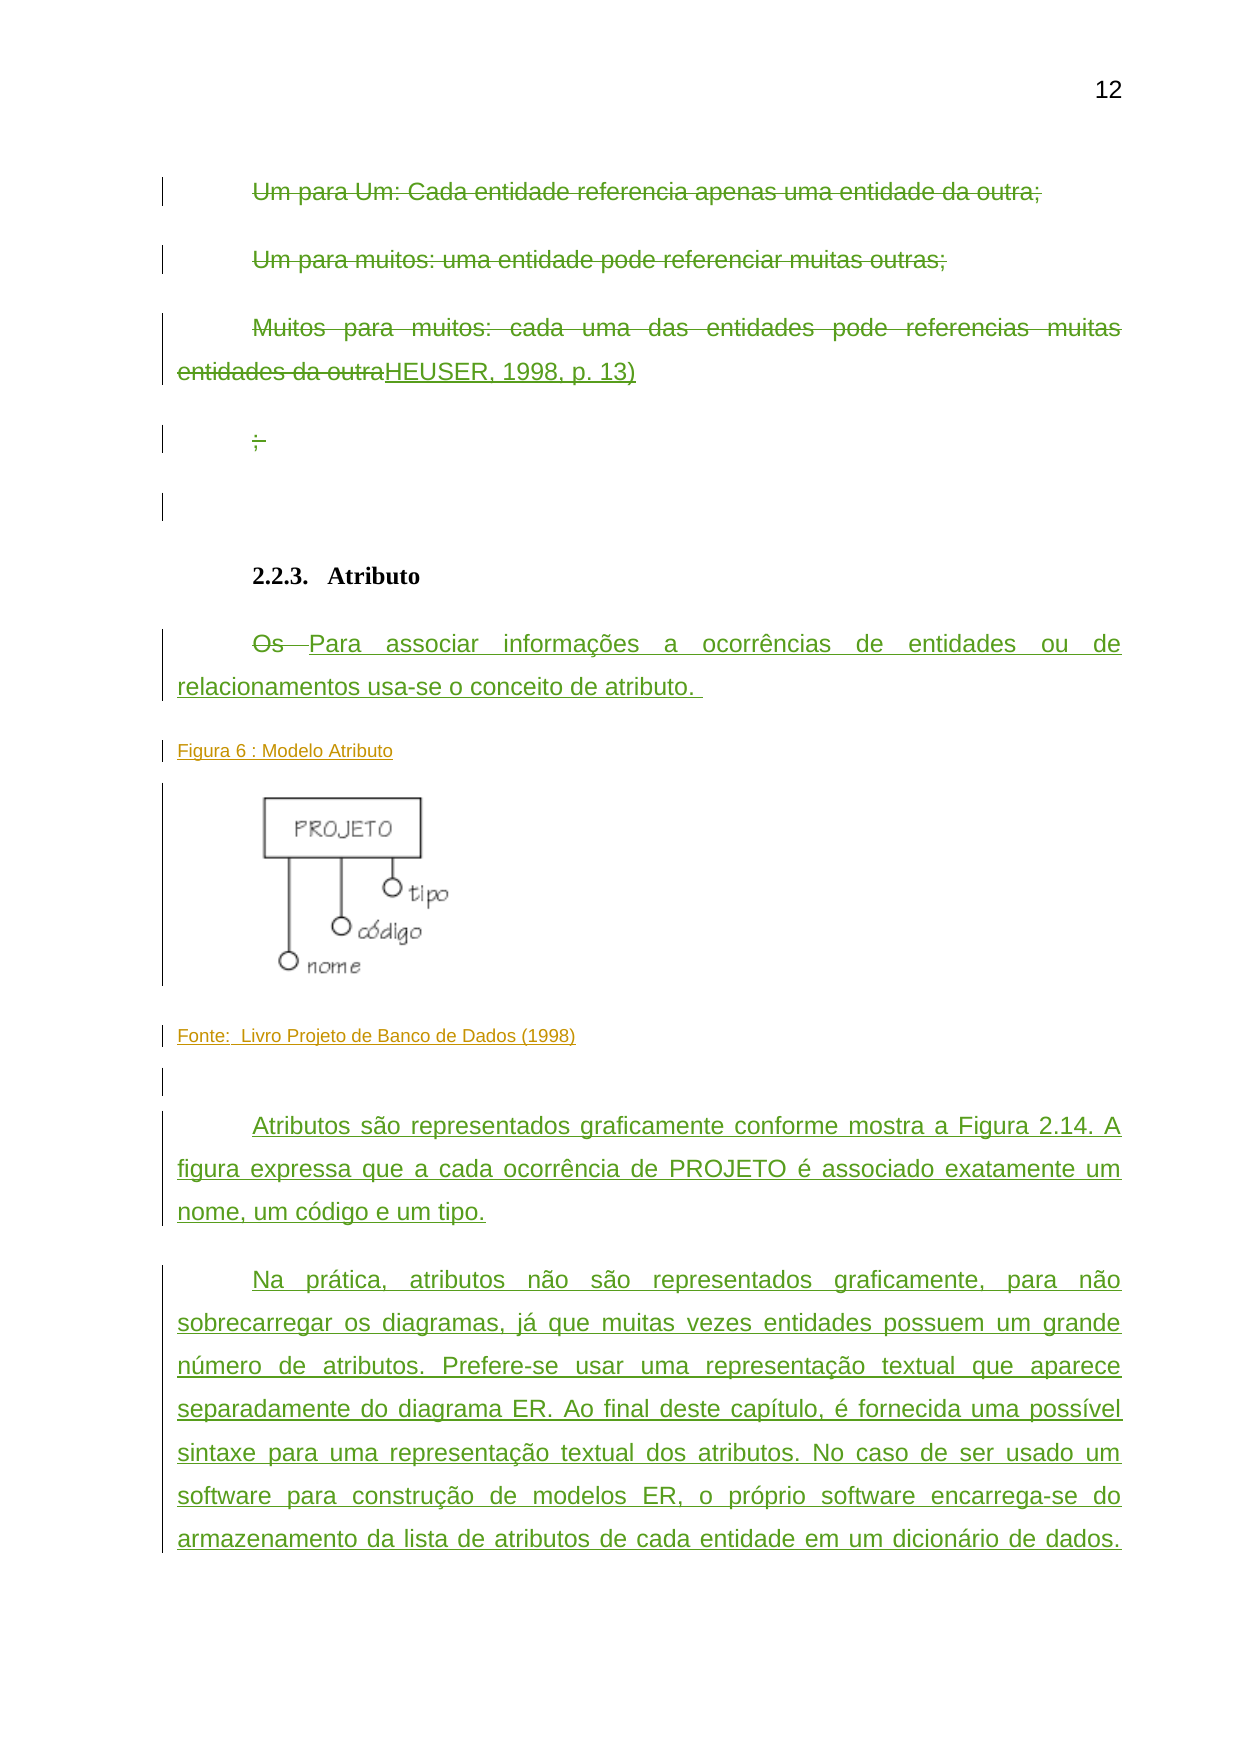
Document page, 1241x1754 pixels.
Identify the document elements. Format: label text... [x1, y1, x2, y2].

picture [252, 782, 474, 986]
list Atributo [252, 561, 1122, 589]
